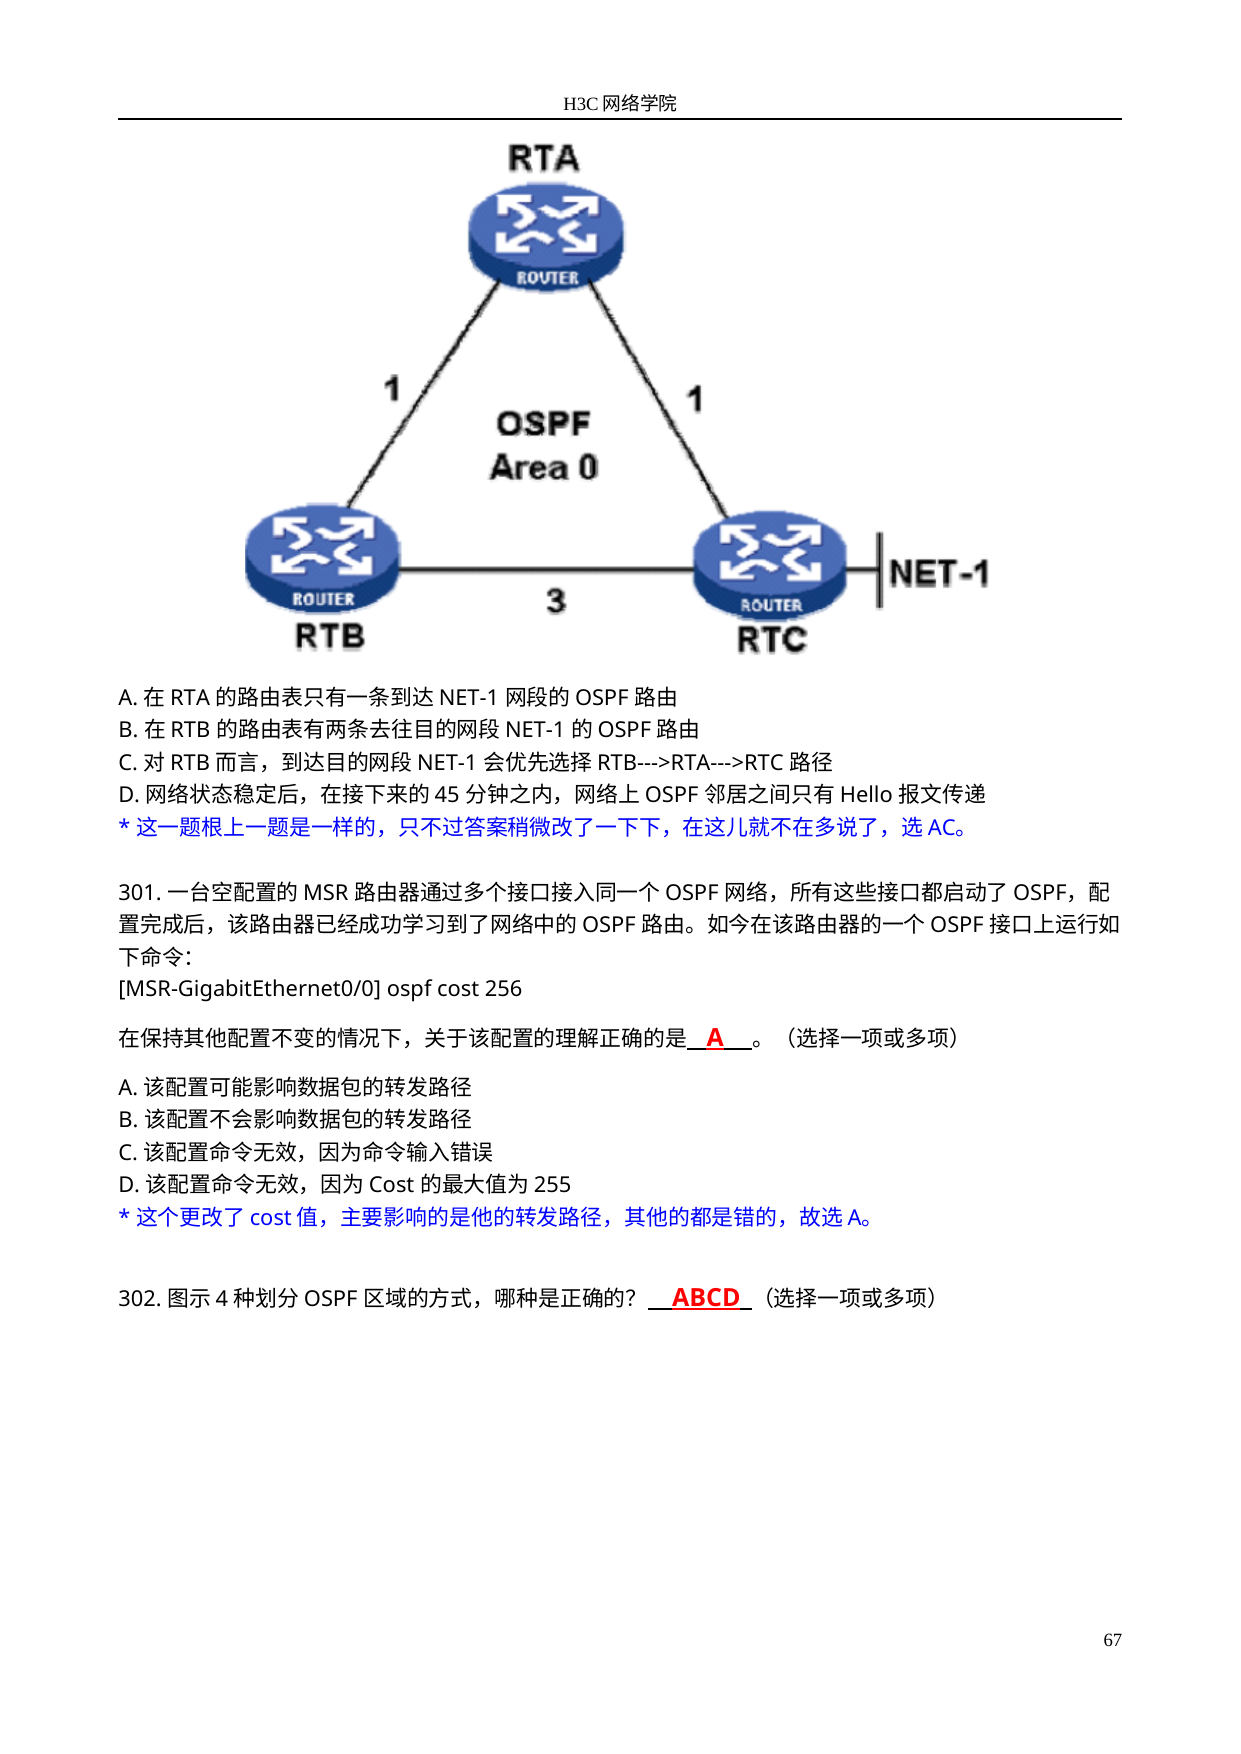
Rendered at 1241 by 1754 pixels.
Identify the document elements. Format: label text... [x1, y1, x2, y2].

text D. 网络状态稳定后，在接下来的45 分钟之内，网络上OSPF 邻居之间只有Hello 报文传递 [118, 777, 1122, 809]
text C. 该配置命令无效，因为命令输入错误 [118, 1134, 1122, 1167]
text [MSR-GigabitEthernet0/0] ospf cost 256 [118, 972, 1122, 1004]
text C. 对RTB 而言，到达目的网段NET-1 会优先选择RTB--->RTA--->RTC 路径 [118, 744, 1122, 777]
text A. 该配置可能影响数据包的转发路径 [118, 1069, 1122, 1102]
text B. 该配置不会影响数据包的转发路径 [118, 1102, 1122, 1134]
text 301. 一台空配置的MSR 路由器通过多个接口接入同一个OSPF 网络，所有这些接口都启动了OSPF，配置完成后，该路由器已经成功学习到了网络中的OSPF 路由。如今在该路由器的一个OSPF 接口上运行如下命令： [118, 874, 1122, 972]
text B. 在RTB 的路由表有两条去往目的网段NET-1 的OSPF 路由 [118, 712, 1122, 744]
text 在保持其他配置不变的情况下，关于该配置的理解正确的是 A 。（选择一项或多项） [118, 1004, 1122, 1069]
text D. 该配置命令无效，因为Cost 的最大值为255 [118, 1167, 1122, 1199]
text 302. 图示4 种划分OSPF 区域的方式，哪种是正确的？ ABCD （选择一项或多项） [118, 1264, 1122, 1329]
text * 这个更改了cost值，主要影响的是他的转发路径，其他的都是错的，故选A。 [118, 1199, 1122, 1232]
text * 这一题根上一题是一样的，只不过答案稍微改了一下下，在这儿就不在多说了，选AC。 [118, 809, 1122, 842]
text A. 在RTA 的路由表只有一条到达NET-1 网段的OSPF 路由 [118, 679, 1122, 712]
